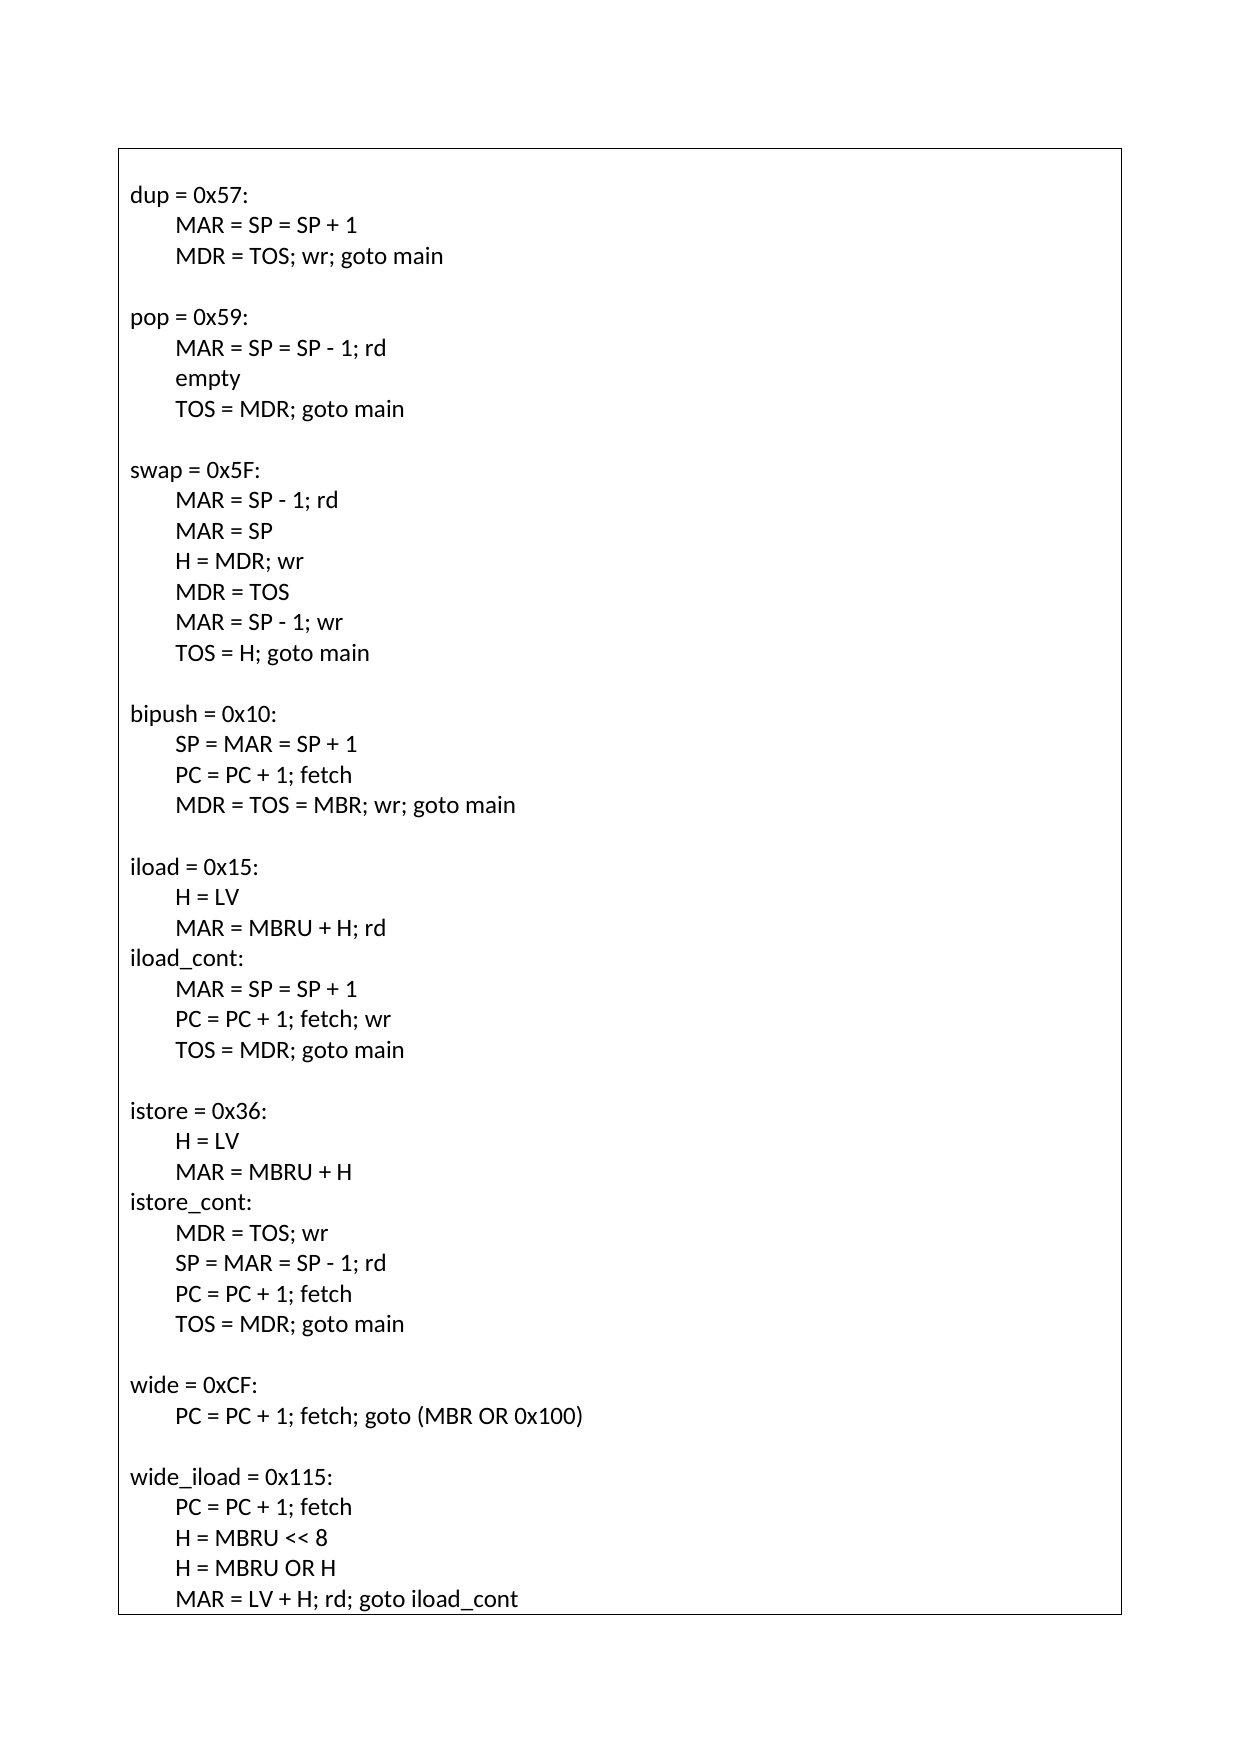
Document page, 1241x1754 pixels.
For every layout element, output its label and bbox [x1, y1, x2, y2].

table_header [119, 149, 1121, 1614]
